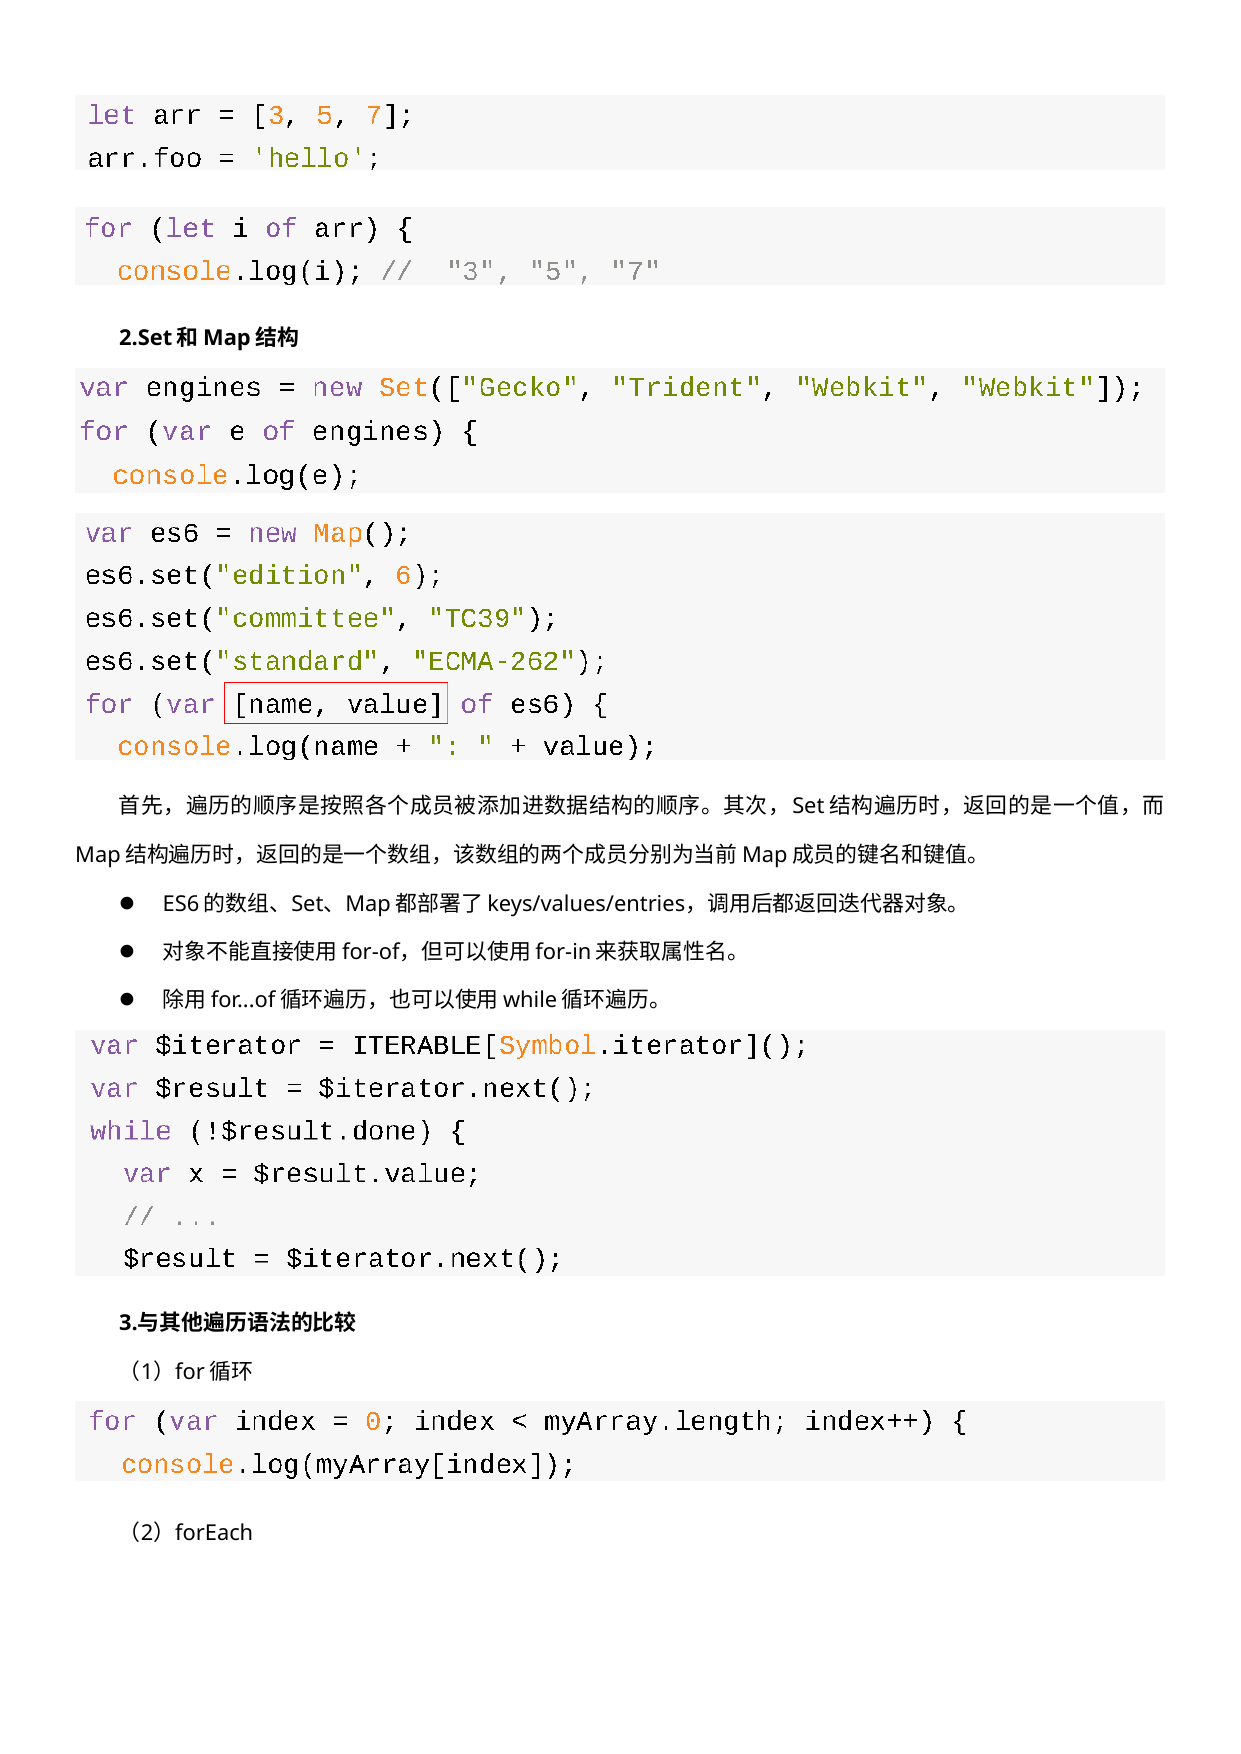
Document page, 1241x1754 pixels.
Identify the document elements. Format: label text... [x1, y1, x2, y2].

text 2.Set和Map结构 [75, 320, 1165, 352]
picture [75, 368, 1166, 493]
text （1）for循环 [75, 1353, 1165, 1386]
list ES6的数组、Set、Map都部署了keys/values/entries，调用后都返回迭代器对象。 [119, 885, 1165, 918]
picture [75, 1030, 1166, 1276]
text （2）forEach [75, 1514, 1165, 1547]
picture [75, 513, 1166, 760]
list 除用for...of循环遍历，也可以使用while循环遍历。 [119, 982, 1165, 1014]
picture [75, 207, 1166, 285]
picture [75, 95, 1166, 170]
picture [75, 1401, 1166, 1481]
text 3.与其他遍历语法的比较 [75, 1305, 1165, 1338]
text 首先，遍历的顺序是按照各个成员被添加进数据结构的顺序。其次，Set结构遍历时，返回的是一个值，而Map结构遍历时，返回的是一个数组，该数组的两个成员分别为当前Map成员的键名和键值。 [75, 788, 1165, 869]
list 对象不能直接使用for-of，但可以使用for-in来获取属性名。 [119, 933, 1165, 966]
